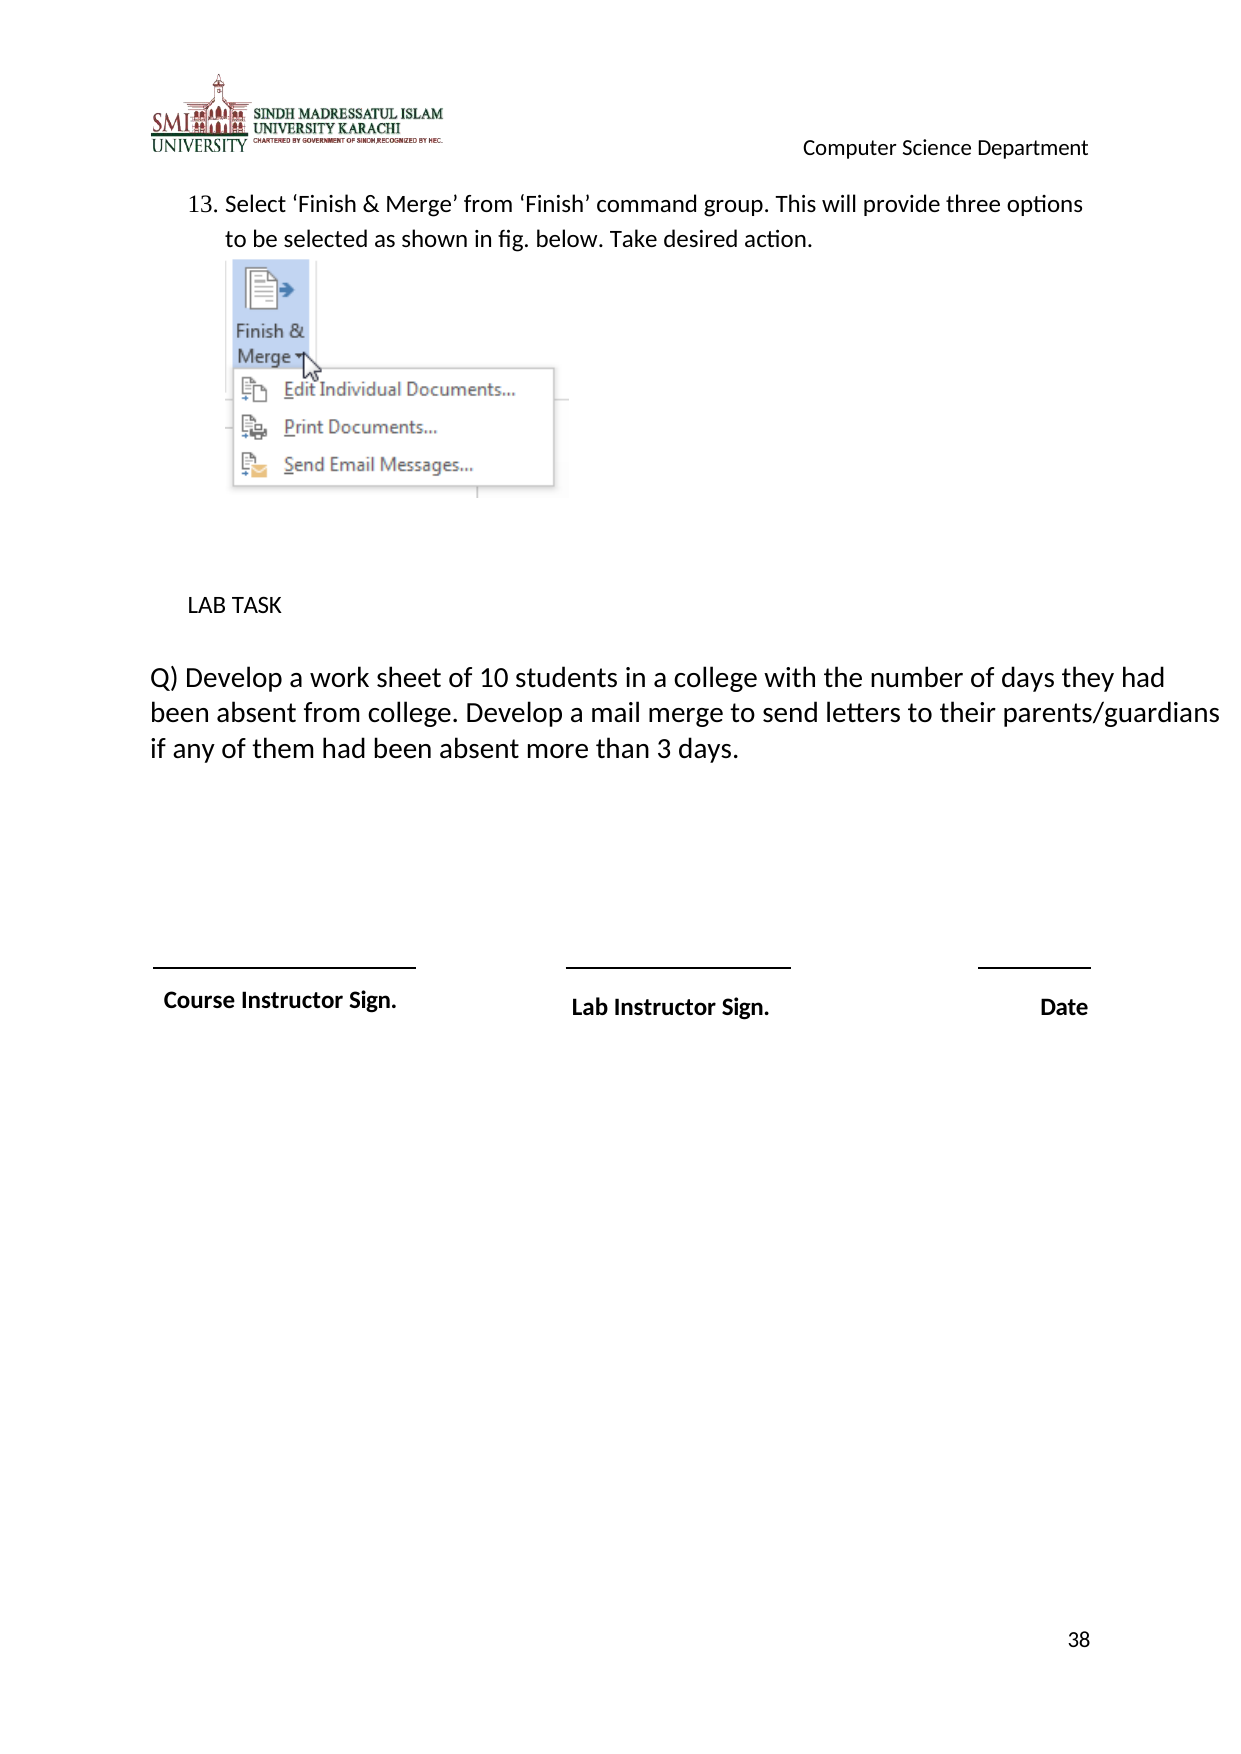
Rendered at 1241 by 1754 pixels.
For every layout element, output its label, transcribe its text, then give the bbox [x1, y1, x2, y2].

picture [150, 73, 444, 152]
text Date [1040, 991, 1226, 1021]
picture [225, 258, 569, 498]
text Lab Instructor Sign. [572, 991, 794, 1021]
subtitle Q) Develop a work sheet of 10 students in a college with the number of days they had been absent from college. Develop a mail merge to send letters to their parents/guardians if any of them had been absent more than 3 days. [150, 659, 1226, 766]
list Select ‘Finish & Merge’ from ‘Finish’ command group. This will provide three options to be selected as shown in fig. below. Take desired action. [187, 188, 1090, 253]
text Course Instructor Sign. [163, 984, 419, 1014]
subtitle LAB TASK [187, 589, 1226, 620]
